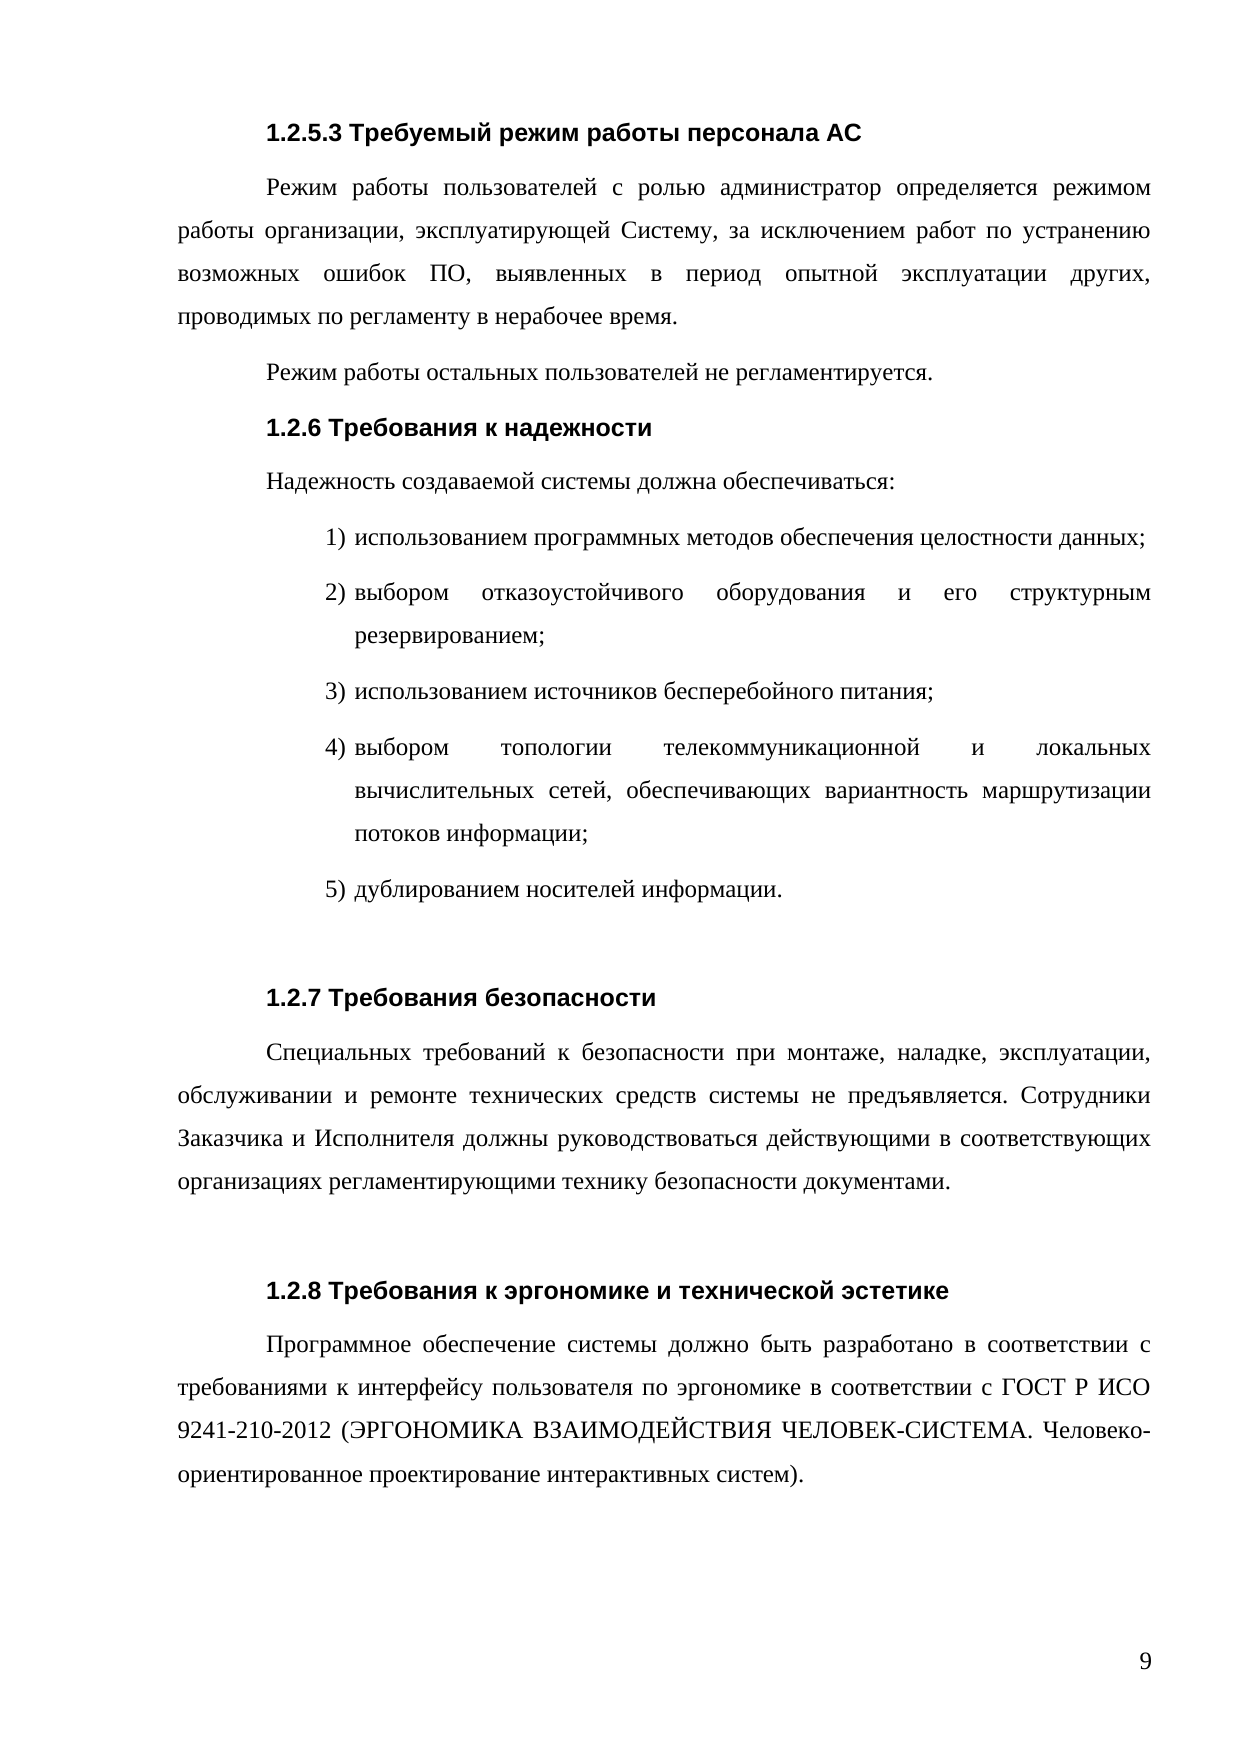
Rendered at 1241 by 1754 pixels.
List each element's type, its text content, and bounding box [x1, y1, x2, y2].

text Режим работы остальных пользователей не регламентируется. [177, 357, 1152, 386]
text Режим работы пользователей с ролью администратор определяется режимом работы организации, эксплуатирующей Систему, за исключением работ по устранению возможных ошибок ПО, выявленных в период опытной эксплуатации других, проводимых по регламенту в нерабочее время. [177, 172, 1152, 330]
list использованием источников бесперебойного питания; [325, 676, 1152, 705]
subtitle 1.2.8 Требования к эргономике и технической эстетике [177, 1276, 1152, 1304]
subtitle 1.2.7 Требования безопасности [177, 983, 1152, 1012]
text Программное обеспечение системы должно быть разработано в соответствии с требованиями к интерфейсу пользователя по эргономике в соответствии с ГОСТ Р ИСО 9241-210-2012 (ЭРГОНОМИКА ВЗАИМОДЕЙСТВИЯ ЧЕЛОВЕК-СИСТЕМА. Человеко-ориентированное проектирование интерактивных систем). [177, 1329, 1152, 1487]
list использованием программных методов обеспечения целостности данных; [325, 522, 1152, 551]
subtitle 1.2.5.3 Требуемый режим работы персонала АС [177, 118, 1152, 147]
subtitle 1.2.6 Требования к надежности [177, 412, 1152, 441]
list выбором топологии телекоммуникационной и локальных вычислительных сетей, обеспечивающих вариантность маршрутизации потоков информации; [325, 732, 1152, 847]
list выбором отказоустойчивого оборудования и его структурным резервированием; [325, 577, 1152, 649]
text Специальных требований к безопасности при монтаже, наладке, эксплуатации, обслуживании и ремонте технических средств системы не предъявляется. Сотрудники Заказчика и Исполнителя должны руководствоваться действующими в соответствующих организациях регламентирующими технику безопасности документами. [177, 1037, 1152, 1195]
list дублированием носителей информации. [325, 874, 1152, 902]
text Надежность создаваемой системы должна обеспечиваться: [177, 466, 1152, 495]
